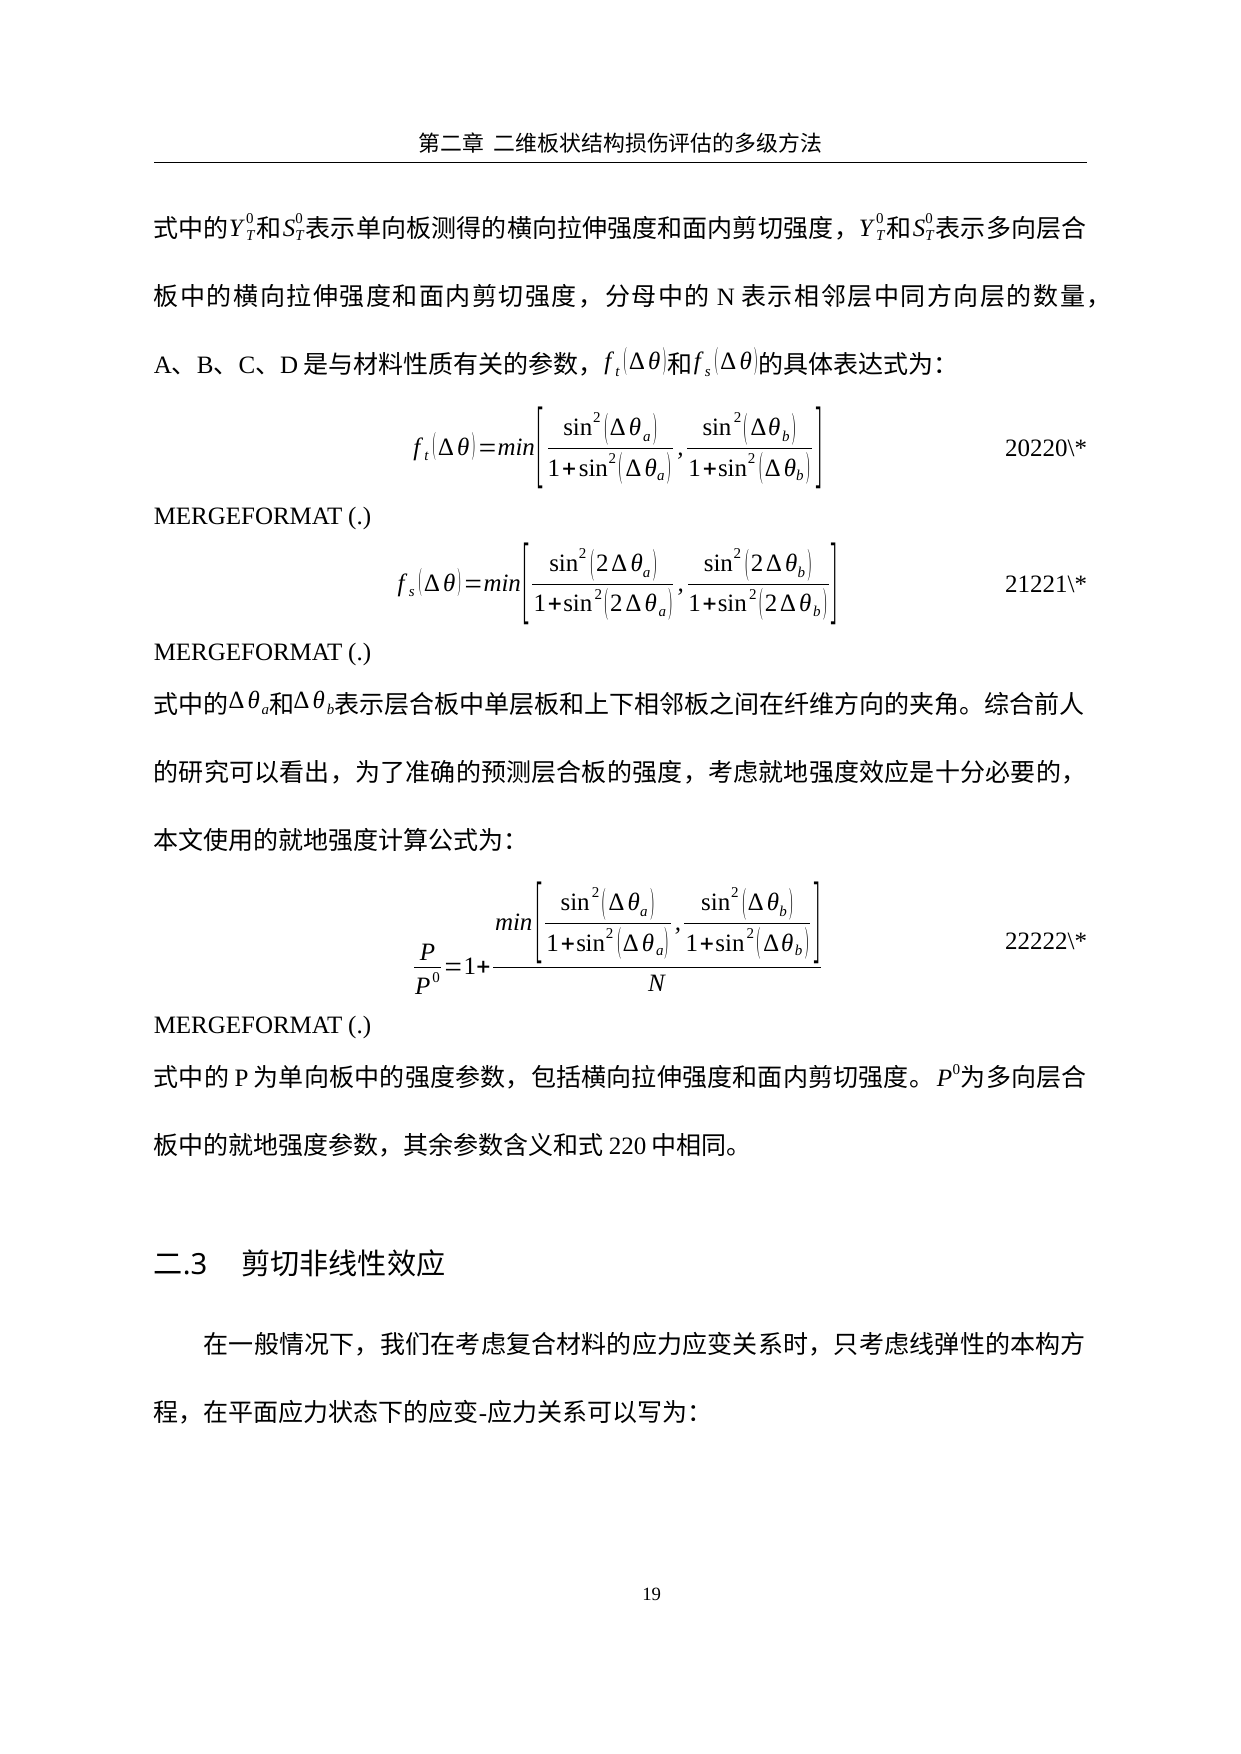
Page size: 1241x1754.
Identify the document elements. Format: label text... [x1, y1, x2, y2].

text 在一般情况下，我们在考虑复合材料的应力应变关系时，只考虑线弹性的本构方程，在平面应力状态下的应变-应力关系可以写为： [153, 1308, 1087, 1444]
text 式中的和表示层合板中单层板和上下相邻板之间在纤维方向的夹角。综合前人的研究可以看出，为了准确的预测层合板的强度，考虑就地强度效应是十分必要的，本文使用的就地强度计算公式为： [153, 668, 1087, 872]
text 式中的P为单向板中的强度参数，包括横向拉伸强度和面内剪切强度。为多向层合板中的就地强度参数，其余参数含义和式中相同。 [153, 1042, 1087, 1178]
subtitle 剪切非线性效应 [153, 1228, 1087, 1296]
text 式中的和表示单向板测得的横向拉伸强度和面内剪切强度，和表示多向层合板中的横向拉伸强度和面内剪切强度，分母中的N表示相邻层中同方向层的数量，A、B、C、D是与材料性质有关的参数，和的具体表达式为： [153, 193, 1087, 397]
